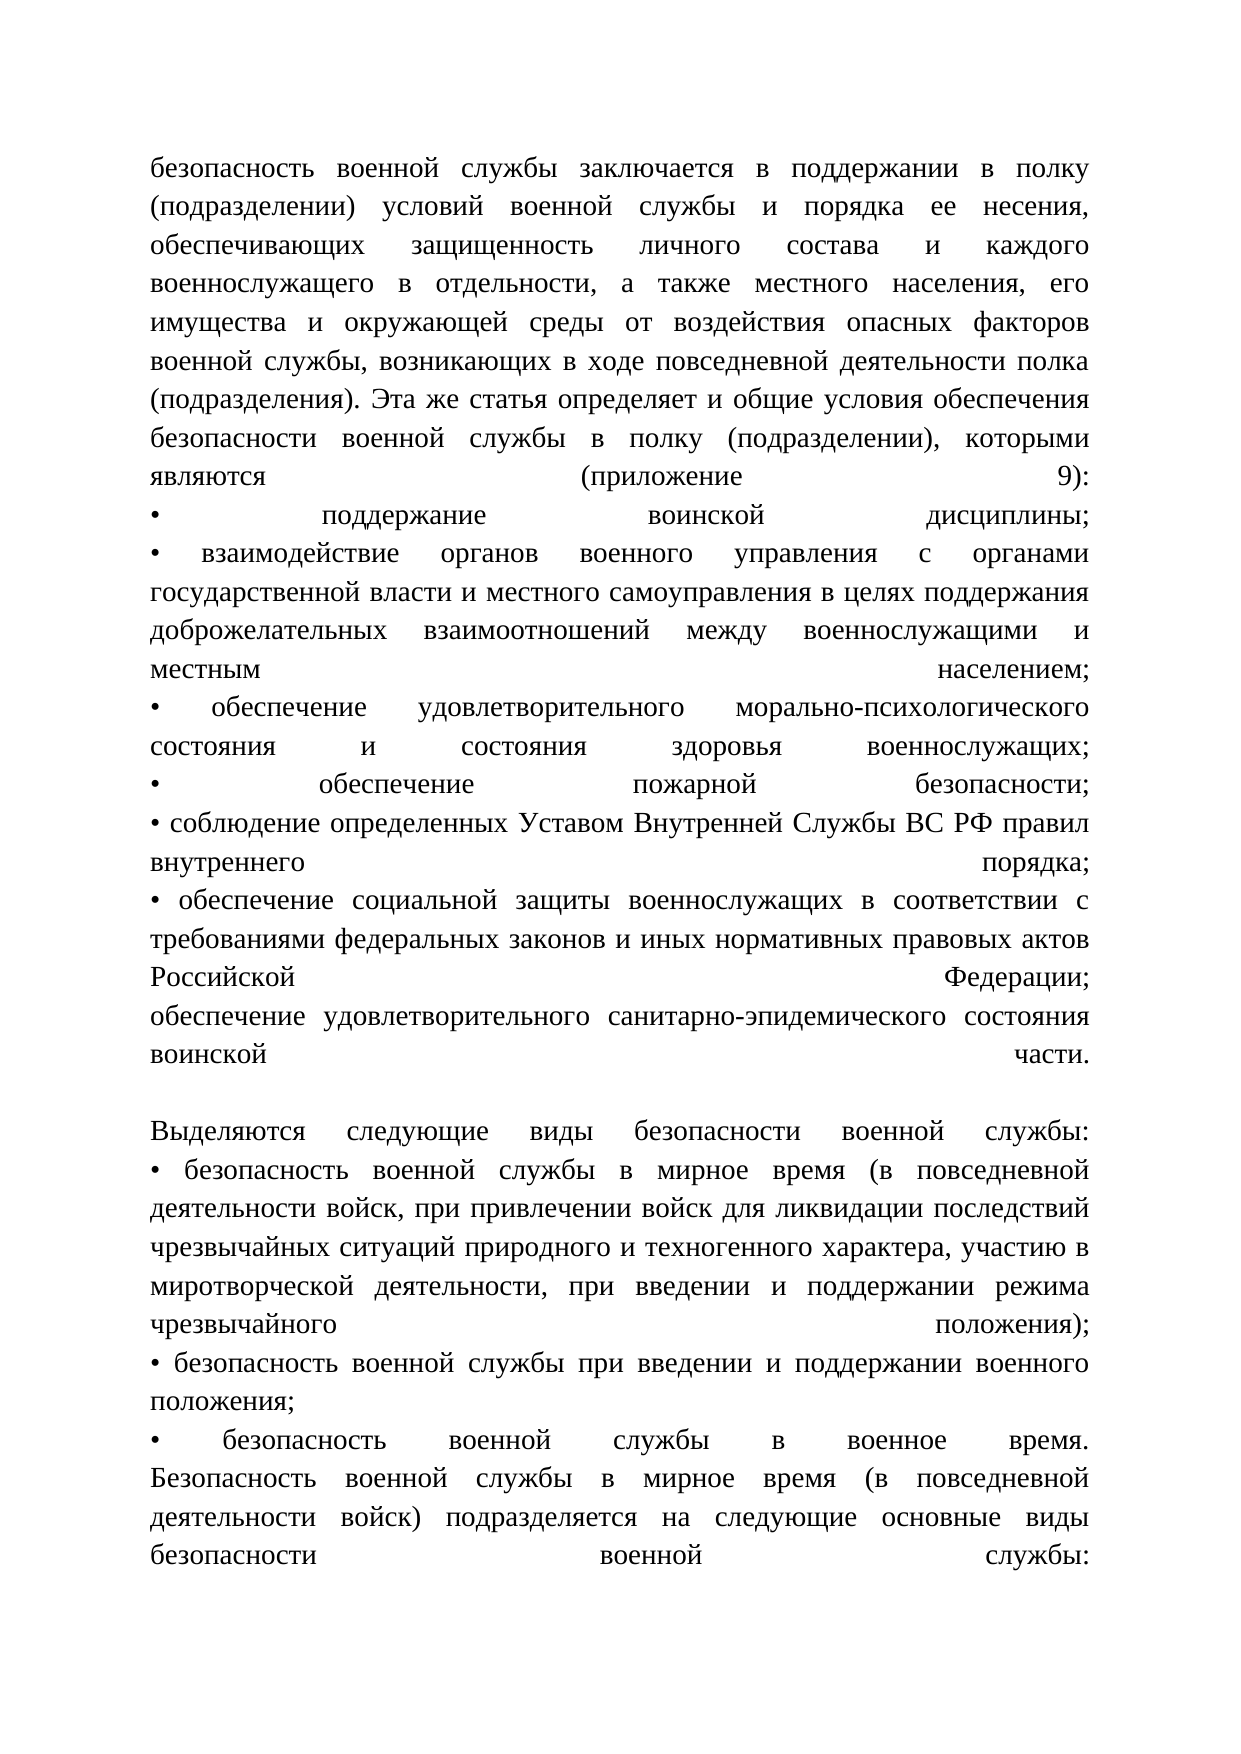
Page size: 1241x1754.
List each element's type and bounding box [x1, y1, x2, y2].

text [150, 150, 1090, 1571]
